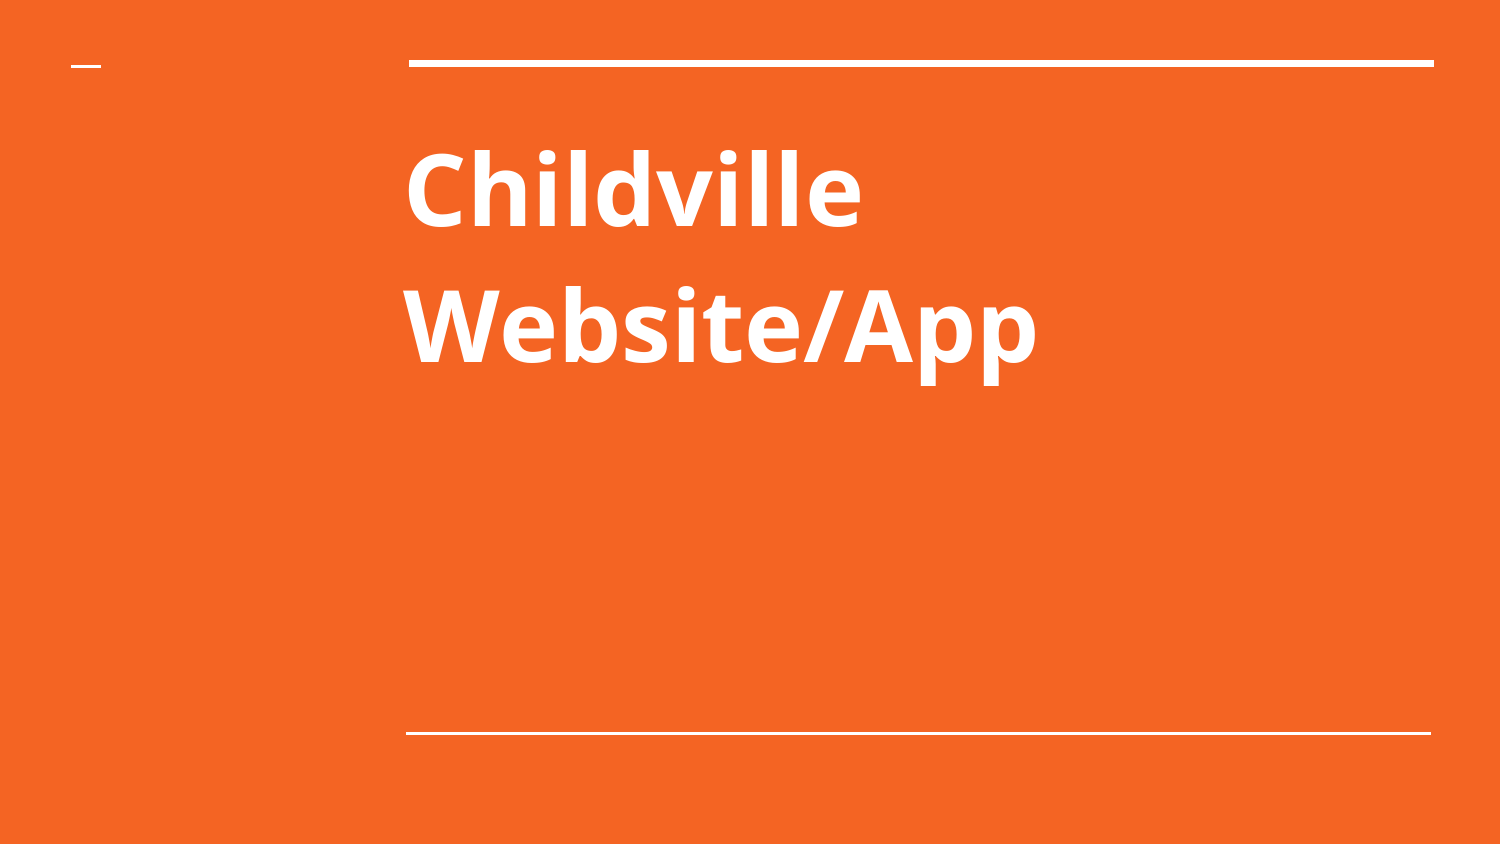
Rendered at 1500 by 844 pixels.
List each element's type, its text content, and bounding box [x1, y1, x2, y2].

subtitle Childville Website/App [403, 119, 1475, 392]
